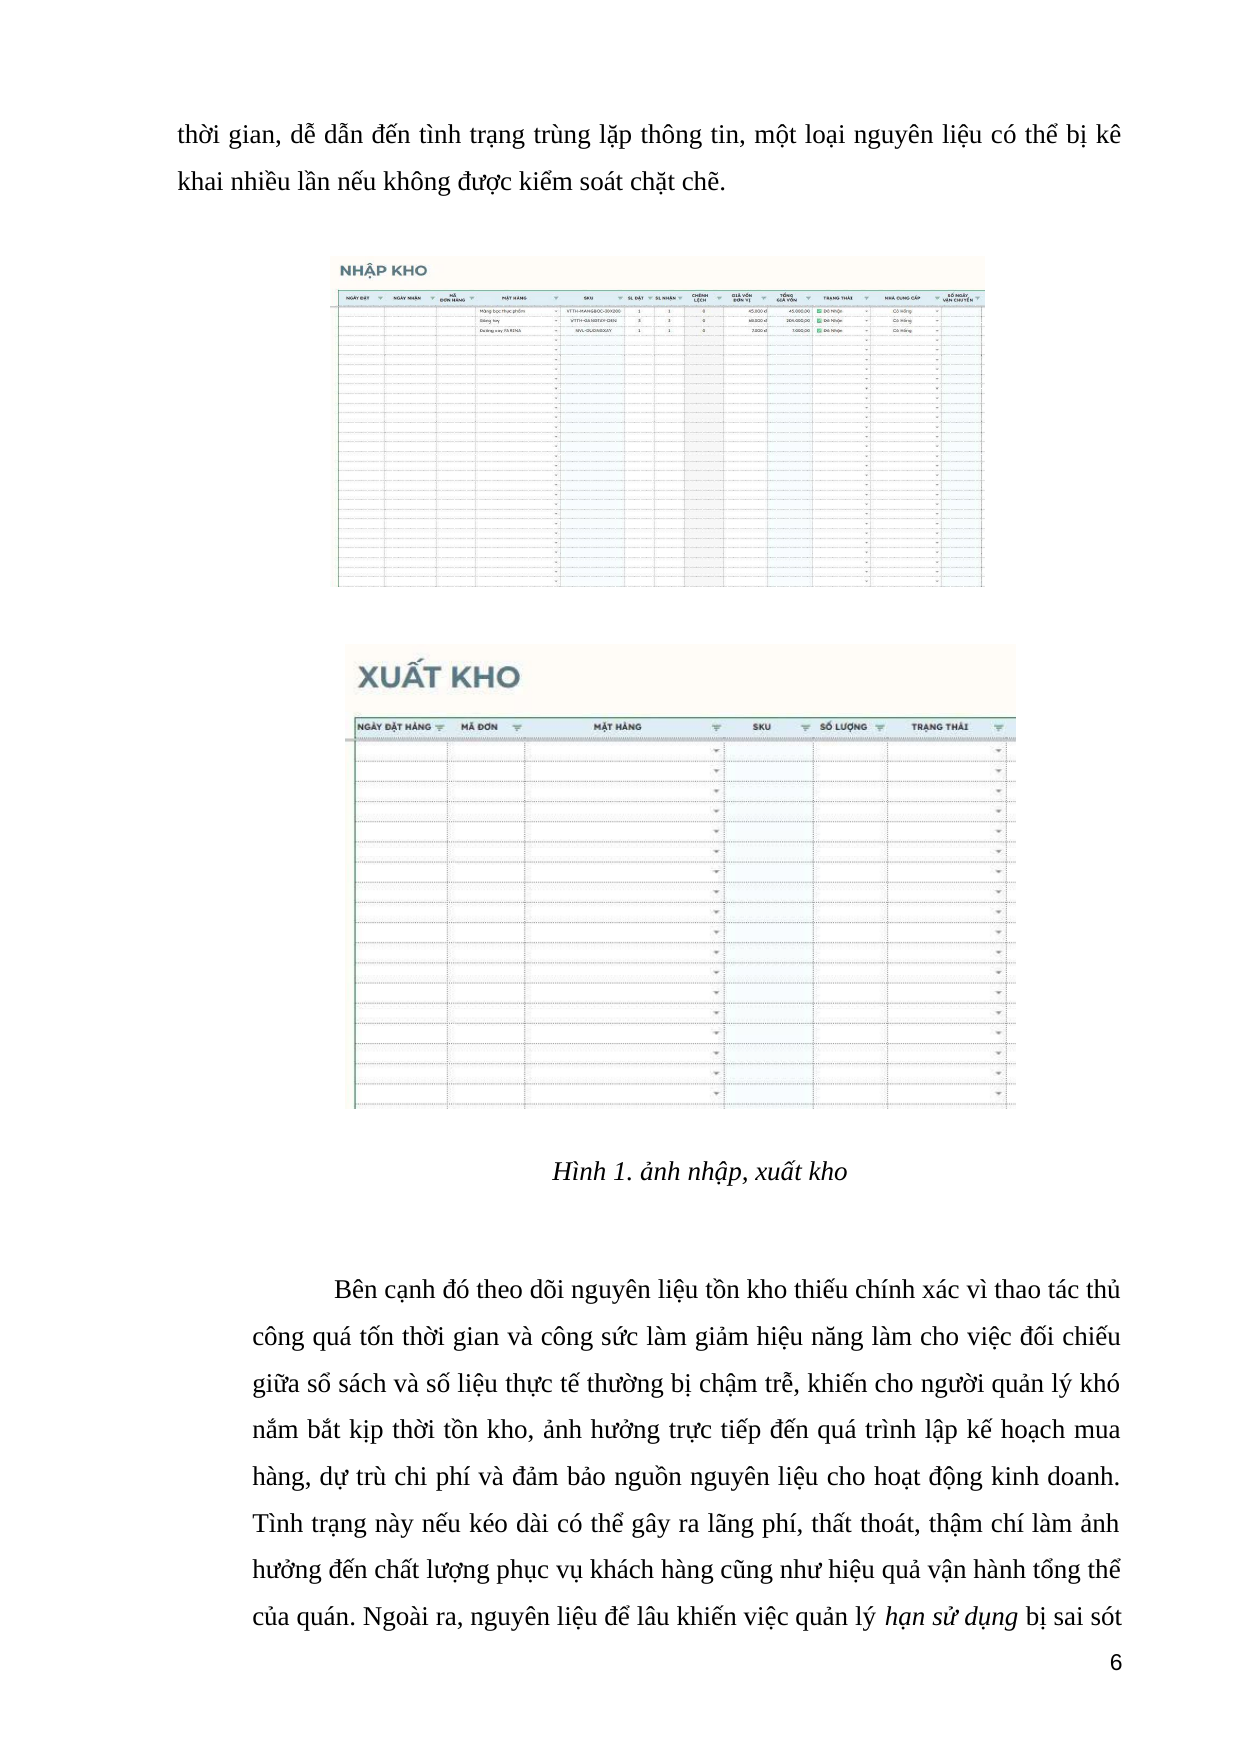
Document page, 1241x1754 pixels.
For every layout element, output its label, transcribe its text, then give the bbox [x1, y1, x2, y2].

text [252, 1273, 1122, 1631]
picture [345, 644, 1016, 1109]
picture [330, 256, 985, 587]
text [177, 118, 1122, 196]
